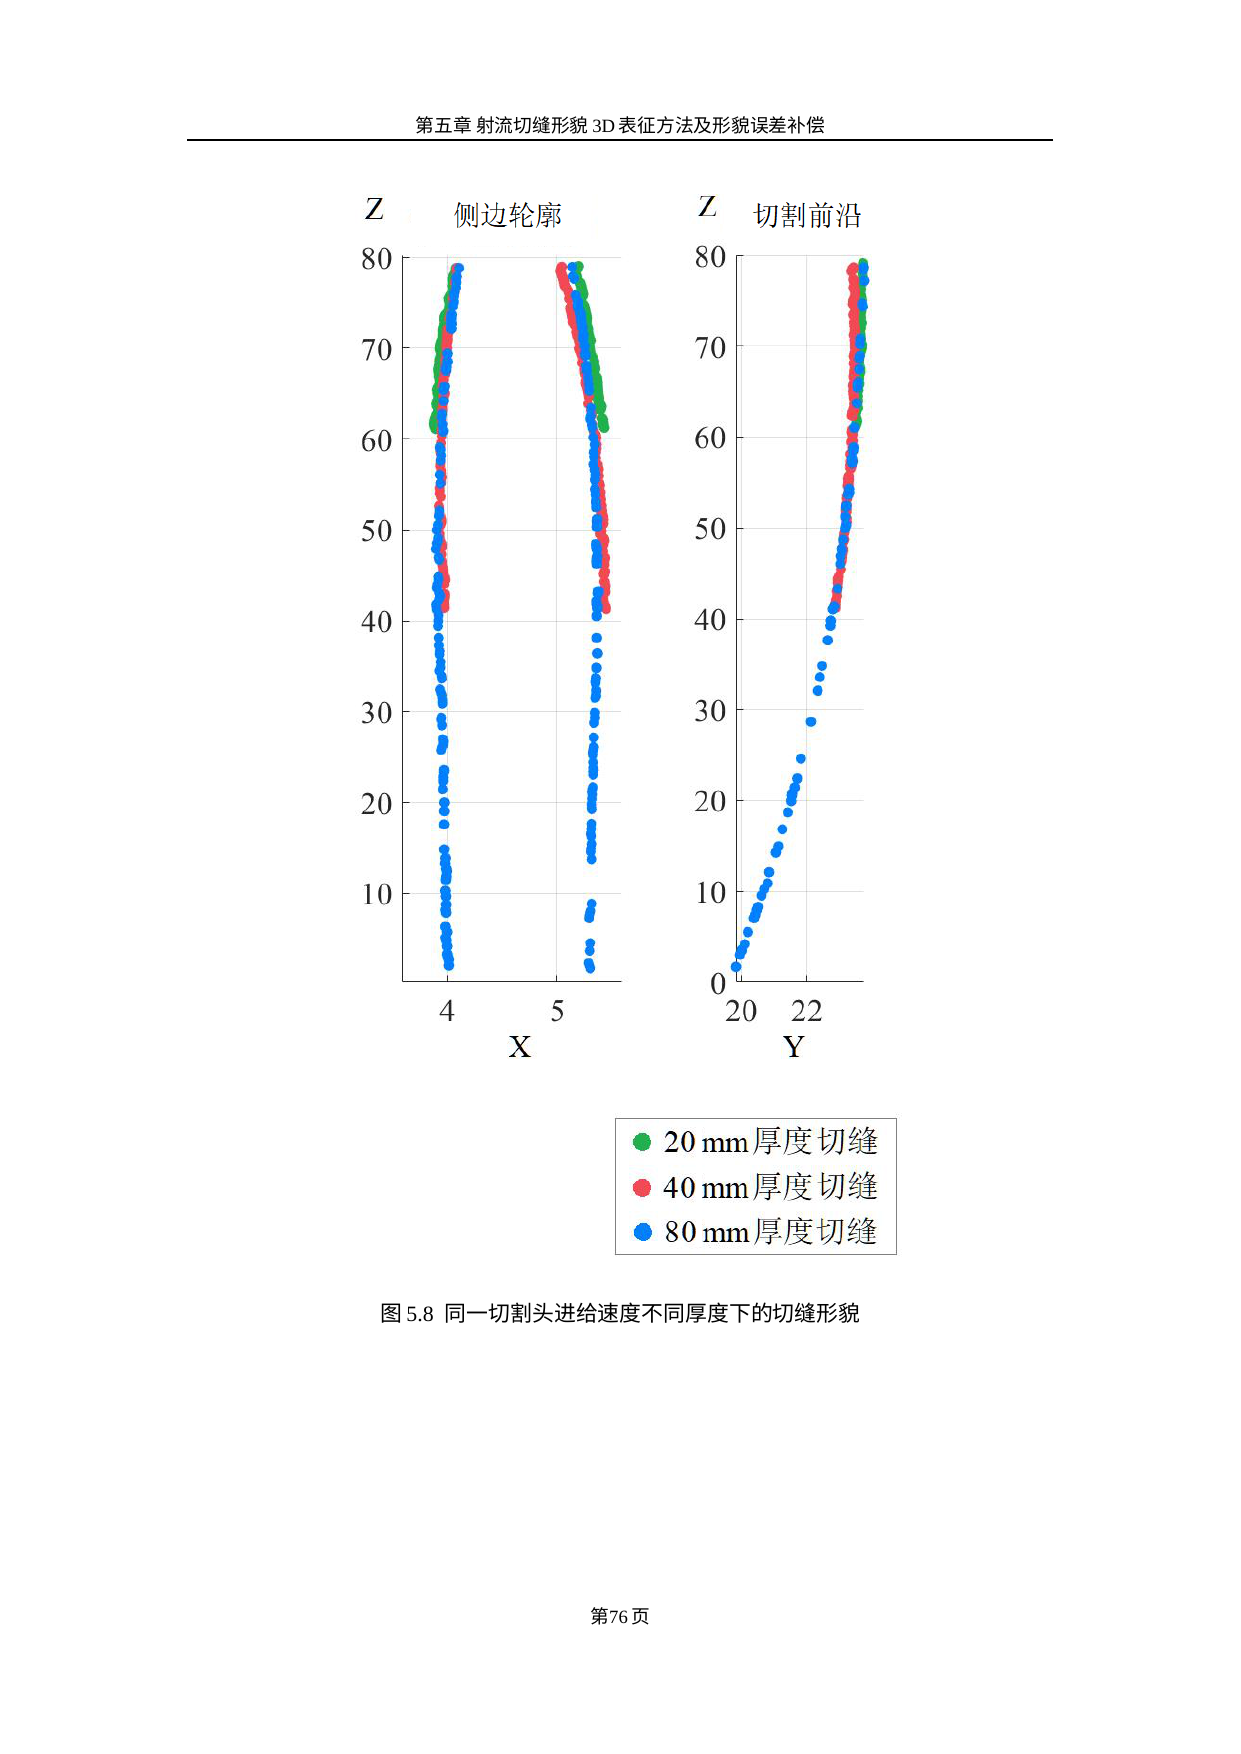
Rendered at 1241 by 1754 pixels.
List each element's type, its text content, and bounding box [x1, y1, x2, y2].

picture [324, 178, 917, 1275]
text 图5.8 同一切割头进给速度不同厚度下的切缝形貌 [187, 1296, 1053, 1328]
